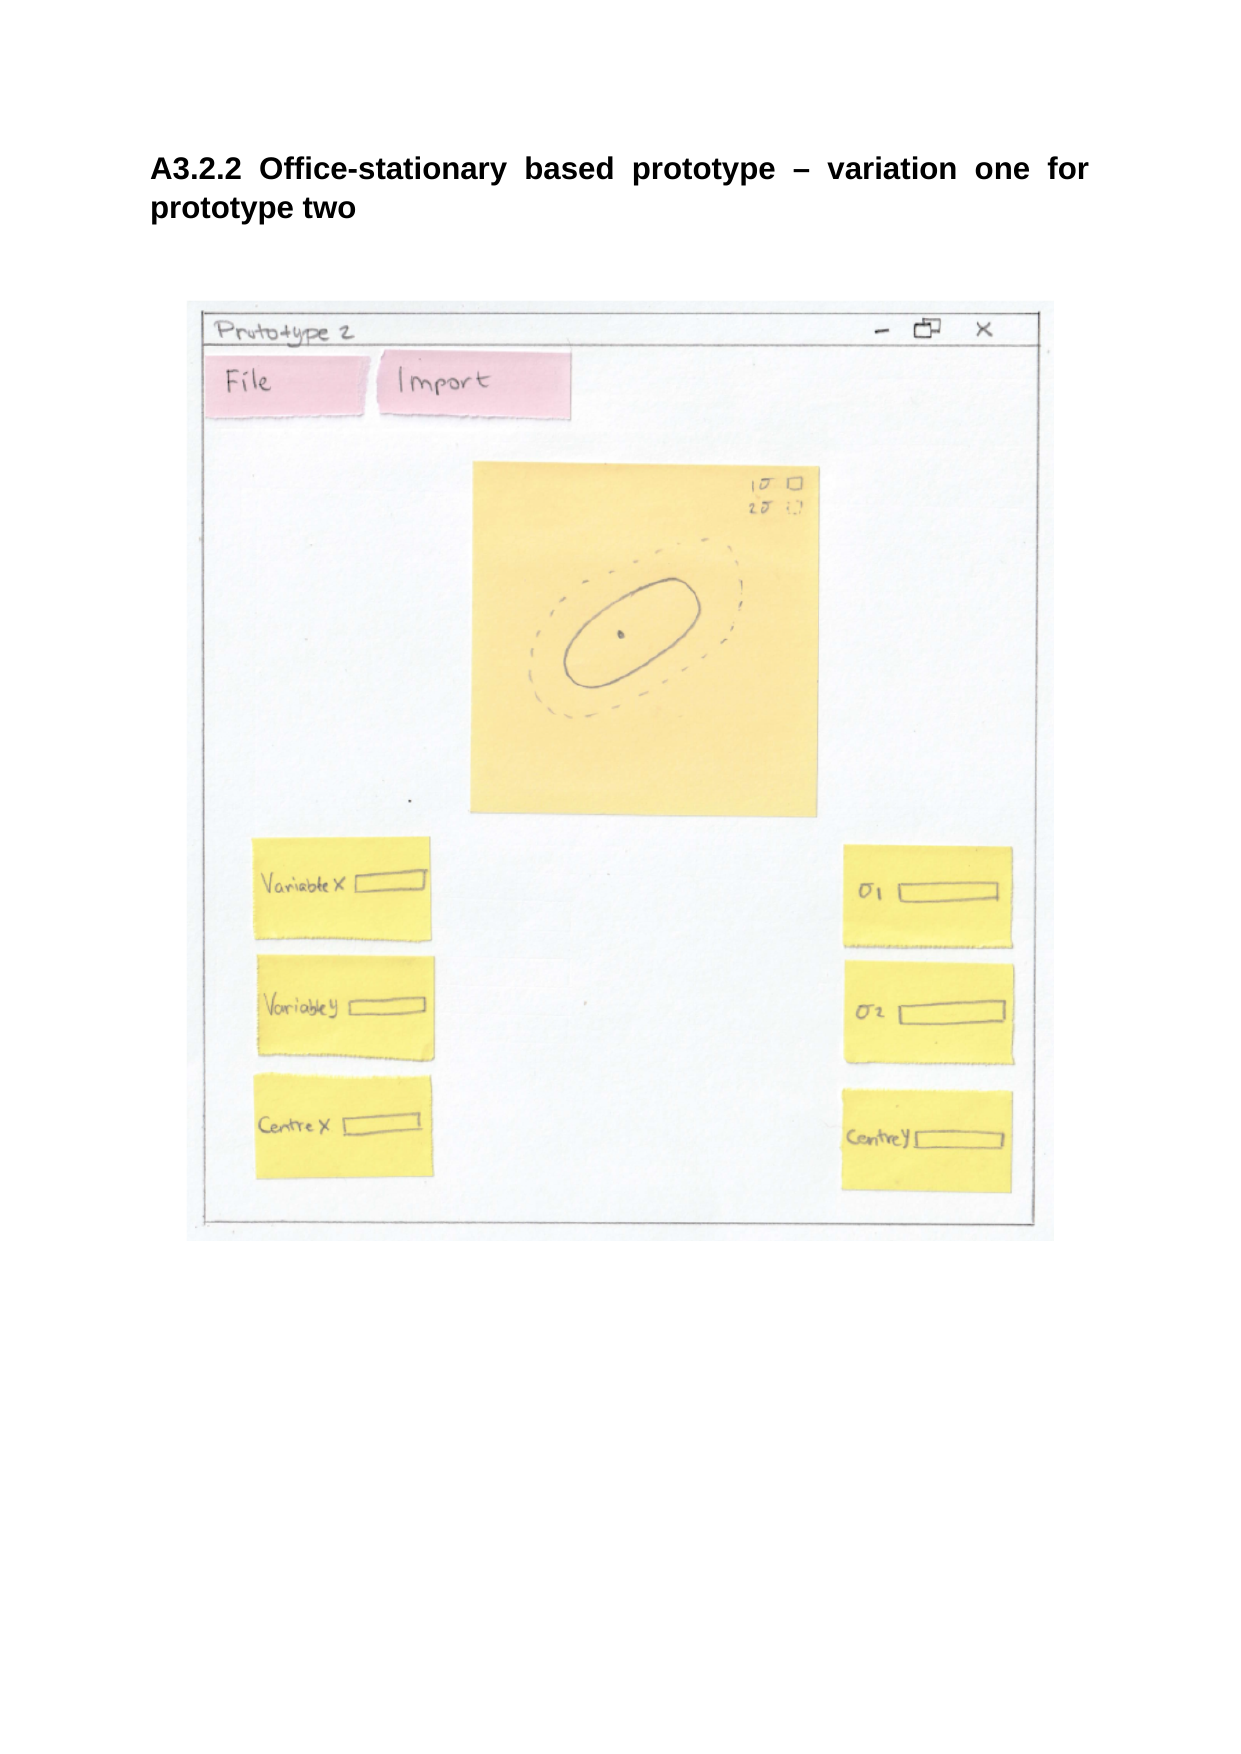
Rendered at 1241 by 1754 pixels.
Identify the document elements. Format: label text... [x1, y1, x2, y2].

picture [187, 301, 1054, 1241]
text A3.2.2 Office-stationary based prototype – variation one for prototype two [150, 150, 1090, 225]
